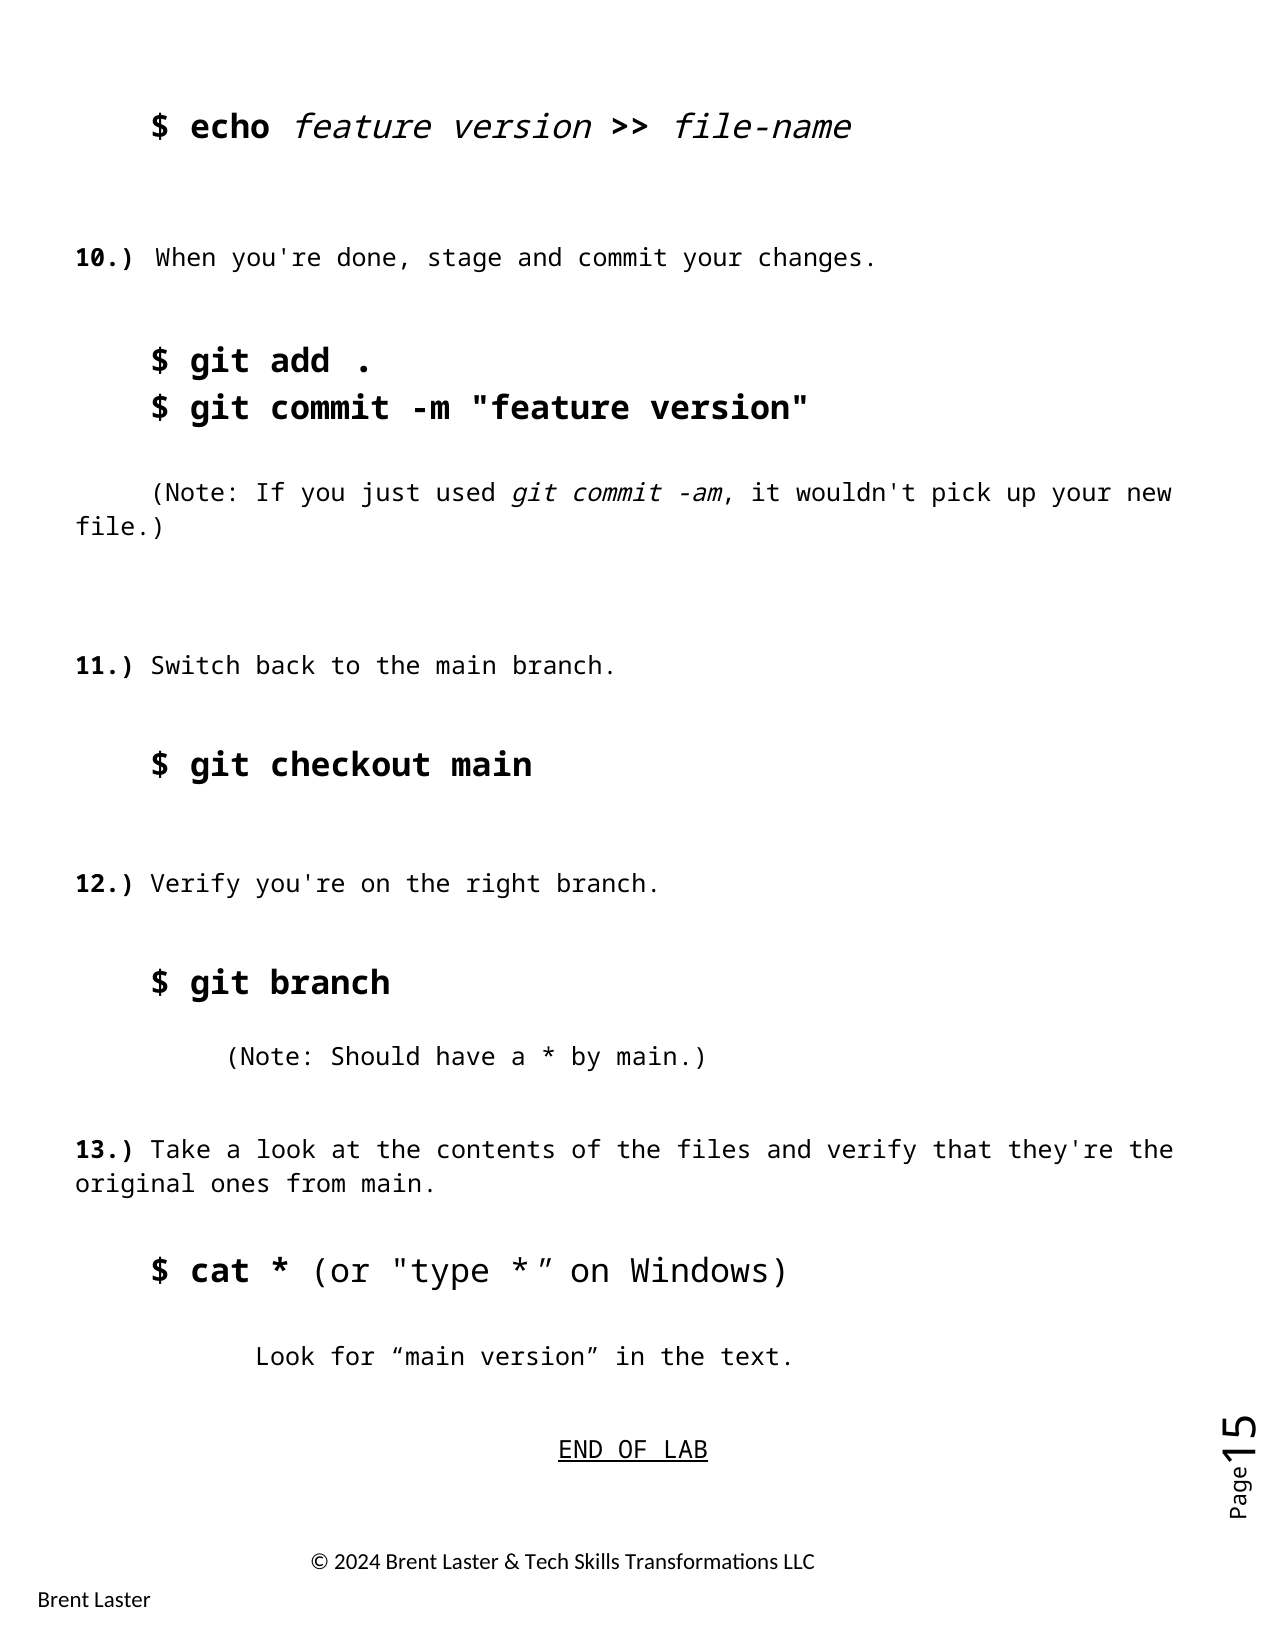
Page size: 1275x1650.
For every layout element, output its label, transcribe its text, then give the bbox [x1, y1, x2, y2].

text $ git branch [150, 959, 1200, 1004]
text $ git commit -m "feature version" [75, 383, 1200, 429]
text (Note: If you just used git commit -am, it wouldn't pick up your new file.) [75, 474, 1200, 542]
text 13.) Take a look at the contents of the files and verify that they're the original ones from main. [75, 1132, 1200, 1200]
text Look for “main version” in the text. [75, 1338, 1200, 1372]
text $ git add . [150, 332, 1200, 383]
text $ echo feature version >> file-name [75, 103, 1200, 148]
text 11.) Switch back to the main branch. [75, 648, 1200, 682]
text END OF LAB [66, 1432, 1200, 1466]
text $ cat * (or "type *" on Windows) [150, 1246, 1200, 1292]
text 10.) When you're done, stage and commit your changes. [75, 239, 1200, 273]
text 12.) Verify you're on the right branch. [75, 866, 1200, 900]
text (Note: Should have a * by main.) [75, 1039, 1200, 1073]
text $ git checkout main [150, 741, 1200, 787]
